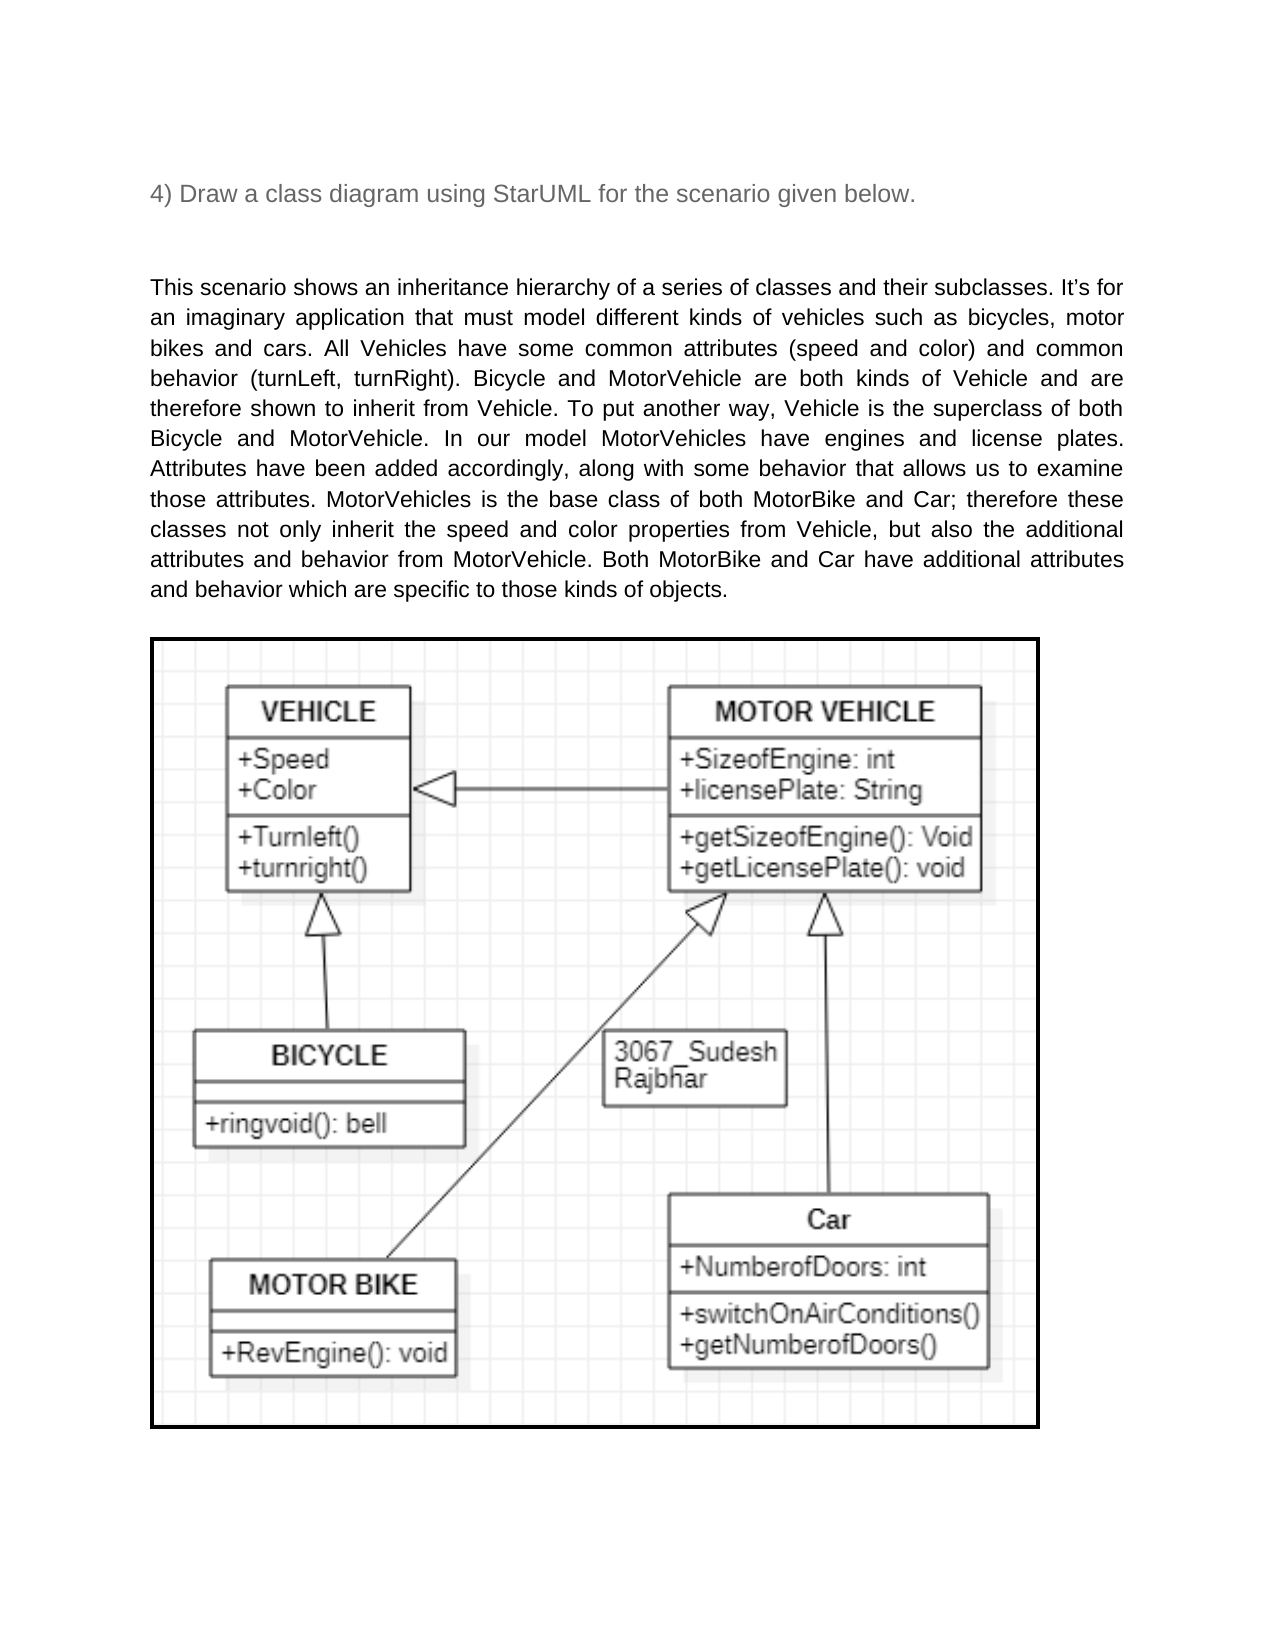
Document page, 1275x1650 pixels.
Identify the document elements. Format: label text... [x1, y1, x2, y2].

picture [154, 641, 1036, 1425]
text This scenario shows an inheritance hierarchy of a series of classes and their subclasses. It’s for an imaginary application that must model different kinds of vehicles such as bicycles, motor bikes and cars. All Vehicles have some common attributes (speed and color) and common behavior (turnLeft, turnRight). Bicycle and MotorVehicle are both kinds of Vehicle and are therefore shown to inherit from Vehicle. To put another way, Vehicle is the superclass of both Bicycle and MotorVehicle. In our model MotorVehicles have engines and license plates. Attributes have been added accordingly, along with some behavior that allows us to examine those attributes. MotorVehicles is the base class of both MotorBike and Car; therefore these classes not only inherit the speed and color properties from Vehicle, but also the additional attributes and behavior from MotorVehicle. Both MotorBike and Car have additional attributes and behavior which are specific to those kinds of objects. [150, 274, 1125, 603]
subtitle 4) Draw a class diagram using StarUML for the scenario given below. [150, 179, 1125, 208]
